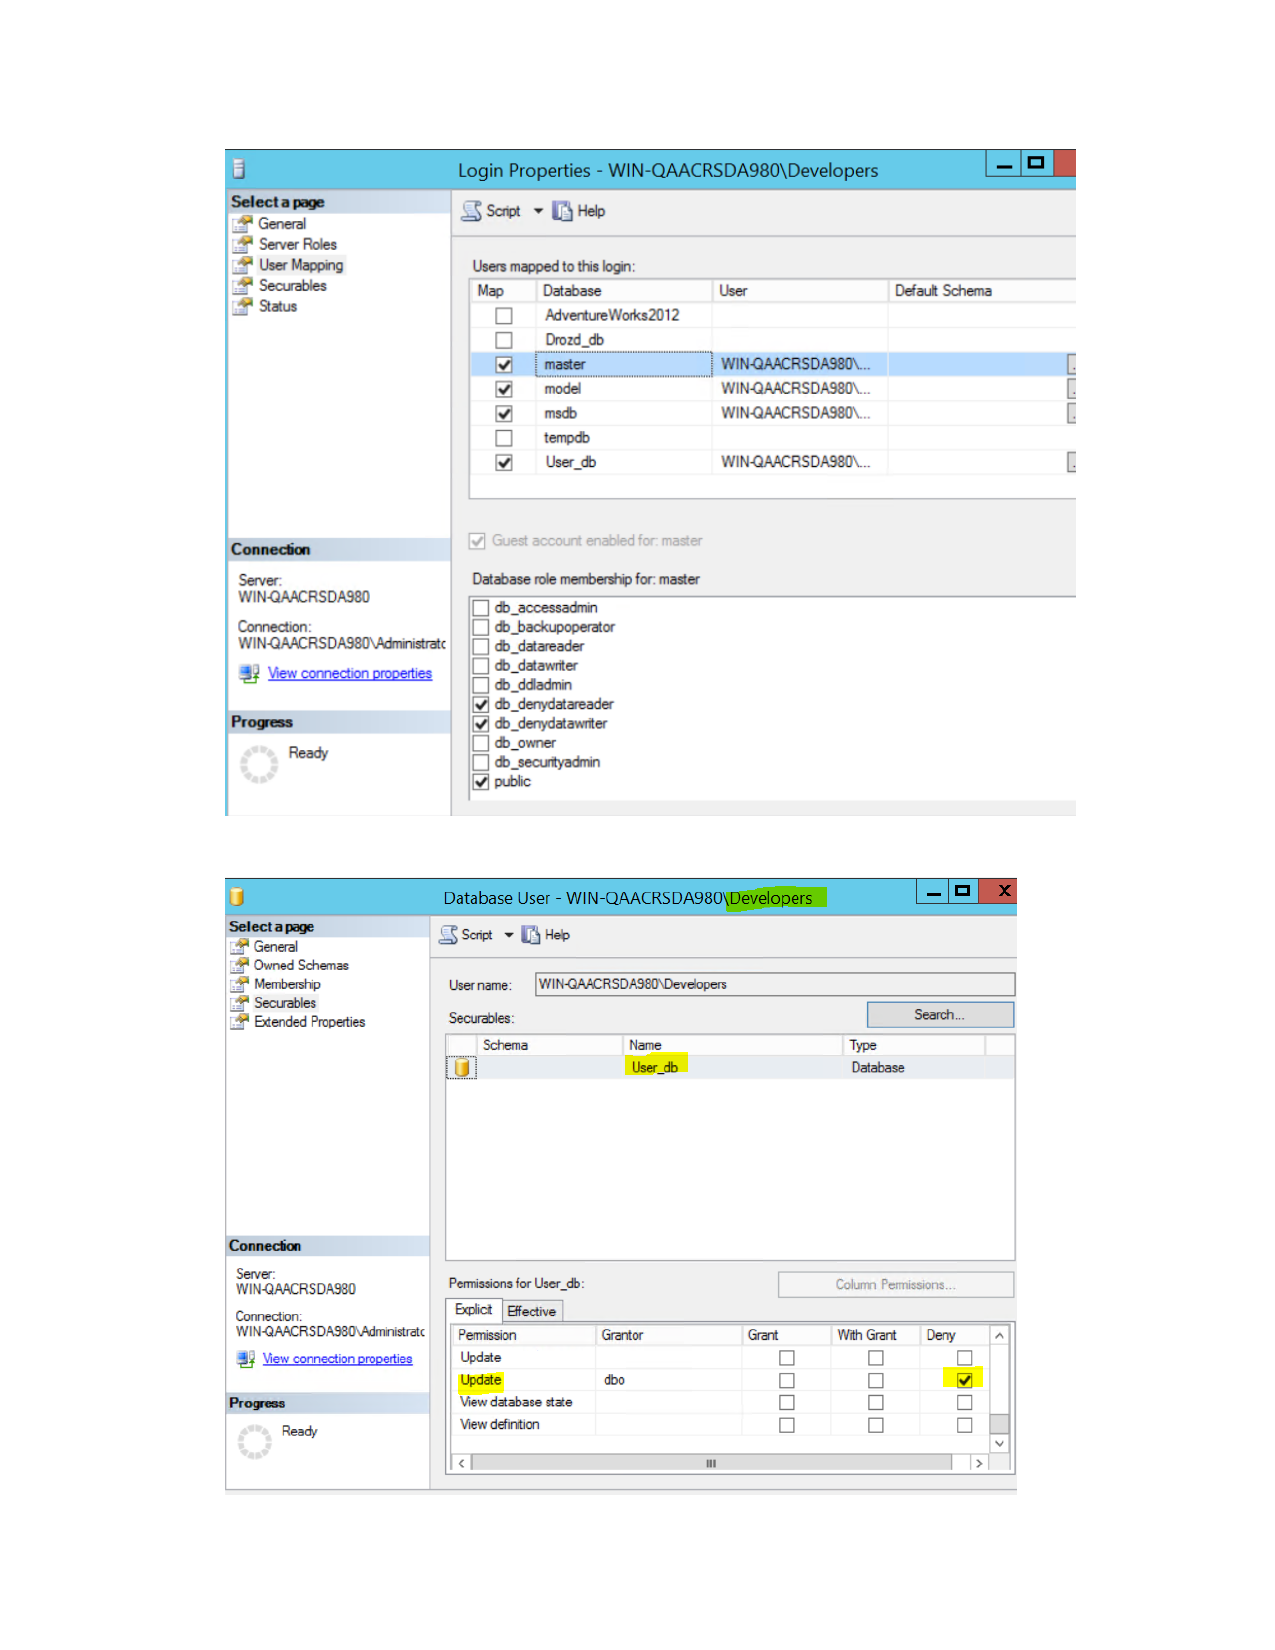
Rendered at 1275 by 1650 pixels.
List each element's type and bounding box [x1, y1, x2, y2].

picture [225, 877, 1017, 1495]
picture [225, 149, 1076, 816]
